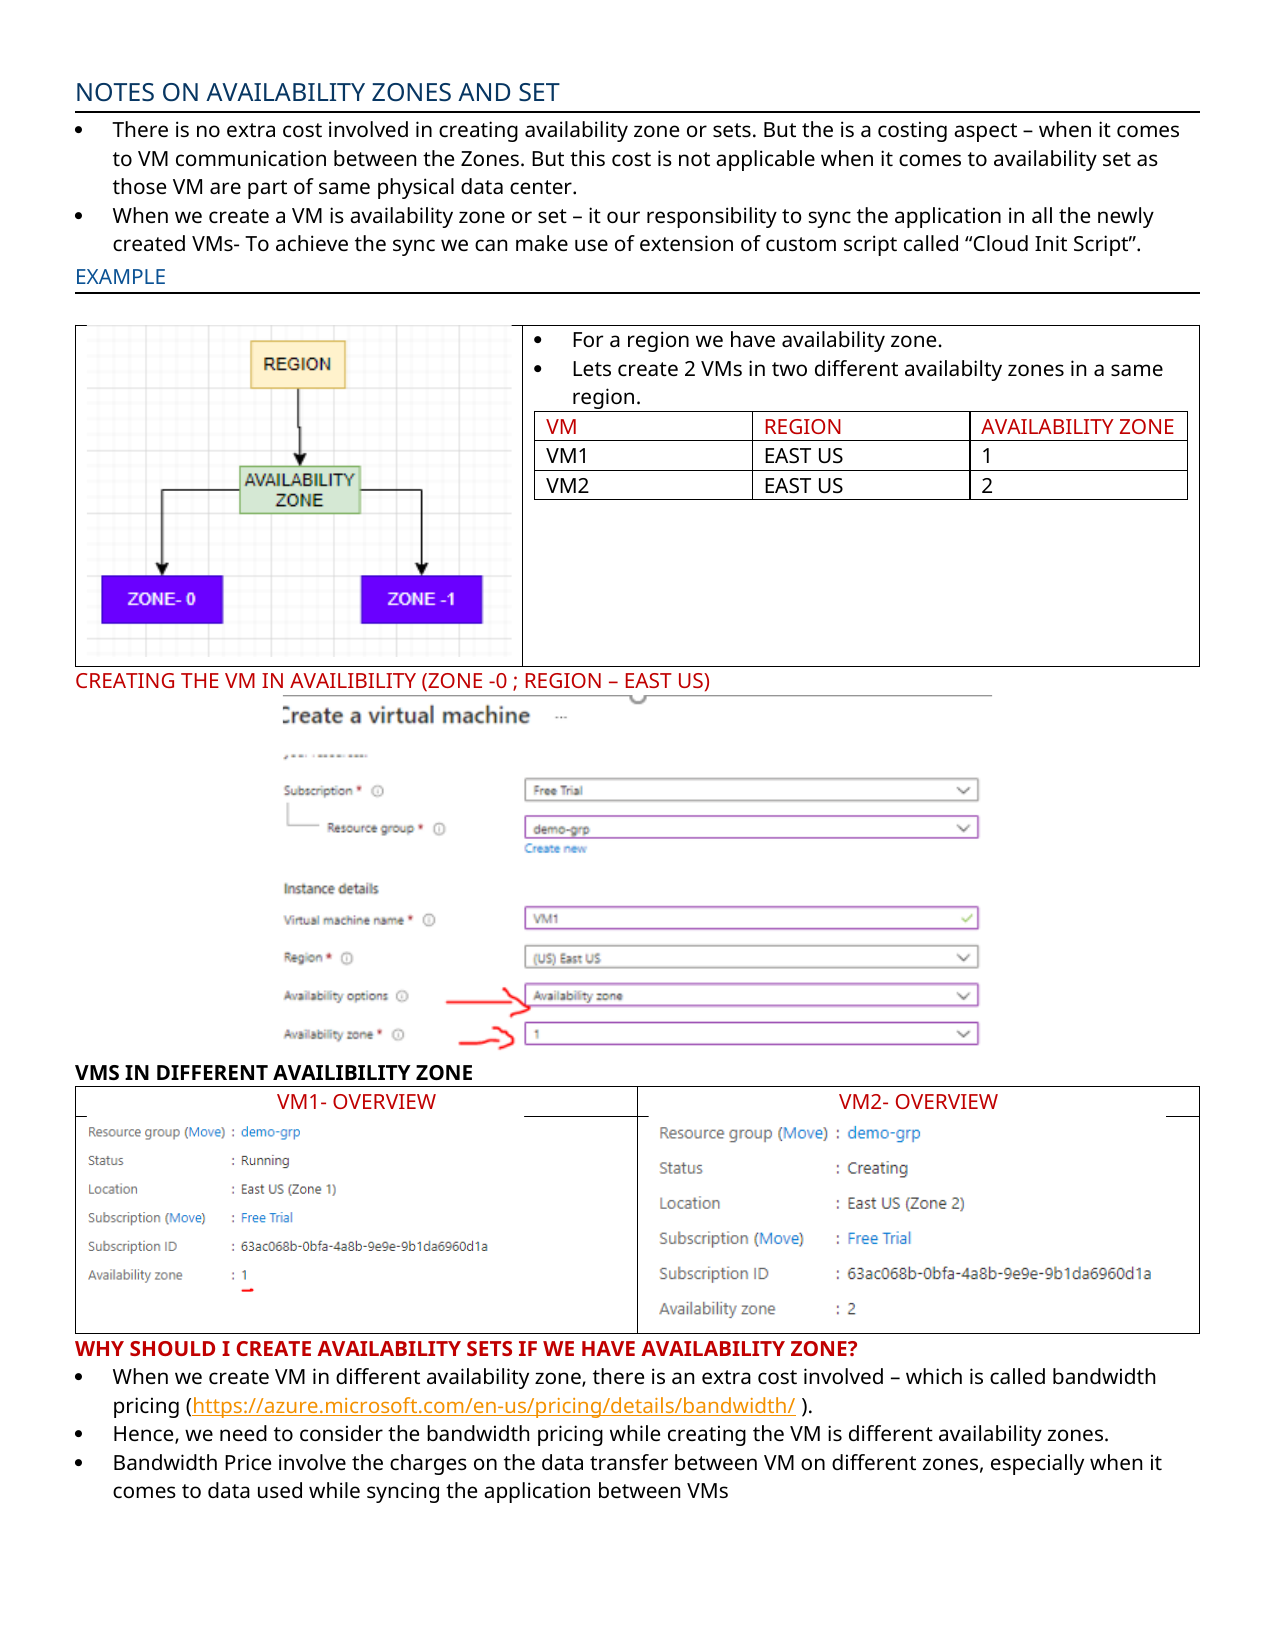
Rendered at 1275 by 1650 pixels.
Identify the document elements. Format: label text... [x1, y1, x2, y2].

list When we create a VM is availability zone or set – it our responsibility to sync the application in all the newly created VMs- To achieve the sync we can make use of extension of custom script called “Cloud Init Script”. [75, 201, 1200, 258]
text CREATING THE VM IN AVAILIBILITY (ZONE -0 ; REGION – EAST US) [75, 667, 1200, 695]
table_header For a region we have availability zone. Lets create 2 VMs in two different availabilty zones in a same region. [523, 326, 1199, 666]
subtitle NOTES ON AVAILABILITY ZONES AND SET [75, 75, 1200, 111]
picture [648, 1116, 1166, 1327]
picture [282, 695, 993, 1058]
table_header VM1- OVERVIEW [76, 1087, 637, 1116]
text WHY SHOULD I CREATE AVAILABILITY SETS IF WE HAVE AVAILABILITY ZONE? [75, 1334, 1200, 1362]
table_header VM2- OVERVIEW [638, 1087, 1199, 1116]
list When we create VM in different availability zone, there is an extra cost involved – which is called bandwidth pricing (https://azure.microsoft.com/en-us/pricing/details/bandwidth/ ). [75, 1362, 1200, 1419]
text VMS IN DIFFERENT AVAILIBILITY ZONE [75, 1058, 1200, 1086]
list Bandwidth Price involve the charges on the data transfer between VM on different zones, especially when it comes to data used while syncing the application between VMs [75, 1448, 1200, 1504]
picture [86, 1116, 525, 1299]
table_cell [76, 1117, 637, 1333]
list There is no extra cost involved in creating availability zone or sets. But the is a costing aspect – when it comes to VM communication between the Zones. But this cost is not applicable when it comes to availability set as those VM are part of same physical data center. [75, 115, 1200, 201]
subtitle EXAMPLE [75, 262, 1200, 292]
list Hence, we need to consider the bandwidth pricing while creating the VM is different availability zones. [75, 1419, 1200, 1448]
table_cell [638, 1117, 1199, 1333]
picture [86, 325, 512, 657]
table_header [76, 326, 522, 666]
